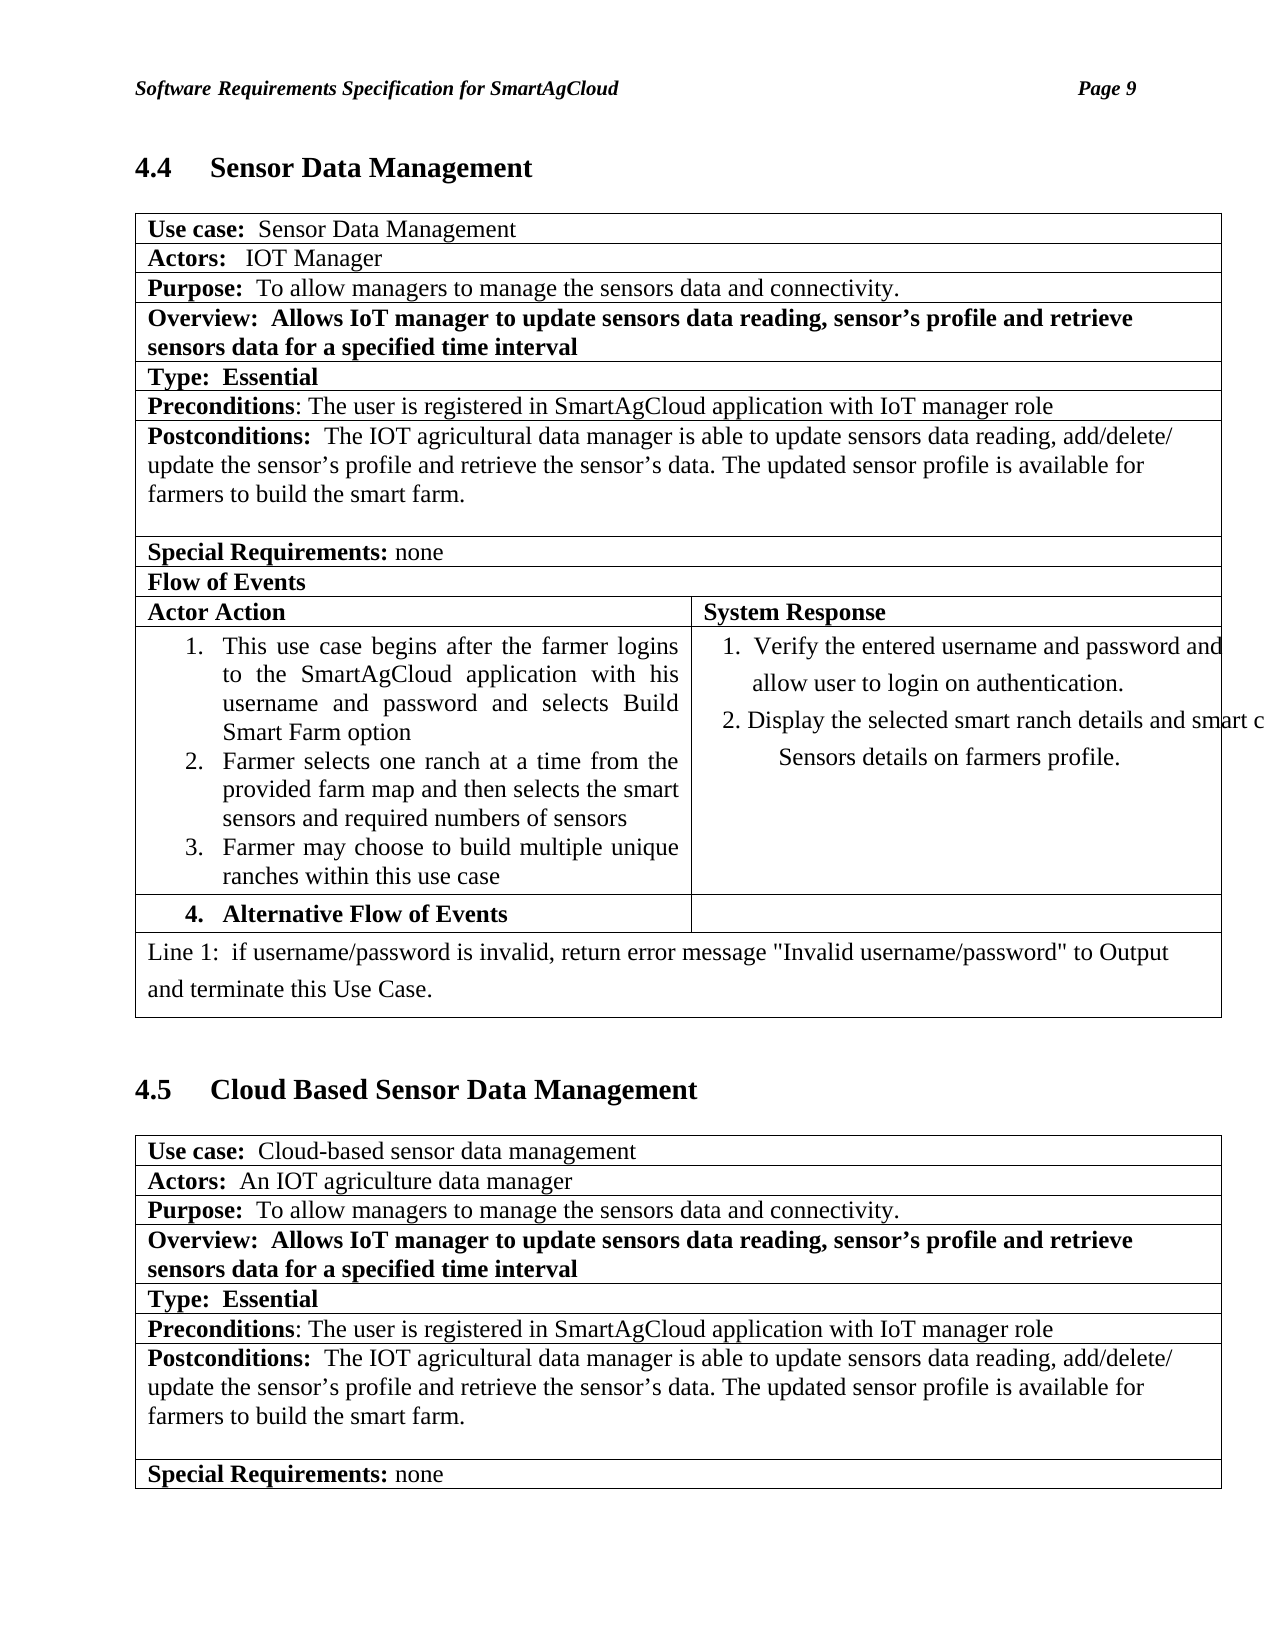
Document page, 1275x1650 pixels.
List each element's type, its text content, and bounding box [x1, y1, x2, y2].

table_cell Actor Action [136, 597, 691, 626]
table_cell Overview: Allows IoT manager to update sensors data reading, sensor’s profile and retrieve sensors data for a specified time interval [136, 303, 1221, 361]
table_cell 1. Verify the entered username and password and allow user to login on authentication. 2. Display the selected smart ranch details and smart c Sensors details on farmers profile. [692, 627, 1221, 894]
table_cell Preconditions: The user is registered in SmartAgCloud application with IoT manager role [136, 391, 1221, 420]
table_cell Type: Essential [136, 1284, 1221, 1313]
table_header Use case: Cloud-based sensor data management [136, 1136, 1221, 1165]
table_cell Type: Essential [136, 362, 1221, 390]
table_cell This use case begins after the farmer logins to the SmartAgCloud application with his username and password and selects Build Smart Farm option Farmer selects one ranch at a time from the provided farm map and then selects the smart sensors and required numbers of sensors Farmer may choose to build multiple unique ranches within this use case [136, 627, 691, 894]
table_cell Special Requirements: none [136, 1460, 1221, 1488]
subtitle Sensor Data Management [135, 150, 1140, 183]
table_cell Special Requirements: none [136, 537, 1221, 566]
table_cell Line 1: if username/password is invalid, return error message "Invalid username/password" to Output and terminate this Use Case. [136, 933, 1221, 1017]
table_cell Flow of Events [136, 567, 1221, 596]
table_cell System Response [692, 597, 1221, 626]
table_cell Actors: IOT Manager [136, 244, 1221, 272]
table_cell Preconditions: The user is registered in SmartAgCloud application with IoT manager role [136, 1314, 1221, 1342]
table_cell Actors: An IOT agriculture data manager [136, 1166, 1221, 1194]
table_cell Alternative Flow of Events [136, 895, 691, 932]
table_cell [692, 895, 1221, 932]
table_cell Overview: Allows IoT manager to update sensors data reading, sensor’s profile and retrieve sensors data for a specified time interval [136, 1225, 1221, 1283]
subtitle Cloud Based Sensor Data Management [135, 1072, 1140, 1106]
table_cell Purpose: To allow managers to manage the sensors data and connectivity. [136, 1196, 1221, 1224]
table_cell Postconditions: The IOT agricultural data manager is able to update sensors data reading, add/delete/ update the sensor’s profile and retrieve the sensor’s data. The updated sensor profile is available for farmers to build the smart farm. [136, 421, 1221, 536]
table_cell Postconditions: The IOT agricultural data manager is able to update sensors data reading, add/delete/ update the sensor’s profile and retrieve the sensor’s data. The updated sensor profile is available for farmers to build the smart farm. [136, 1344, 1221, 1458]
table_header Use case: Sensor Data Management [136, 214, 1221, 242]
table_cell Purpose: To allow managers to manage the sensors data and connectivity. [136, 273, 1221, 302]
